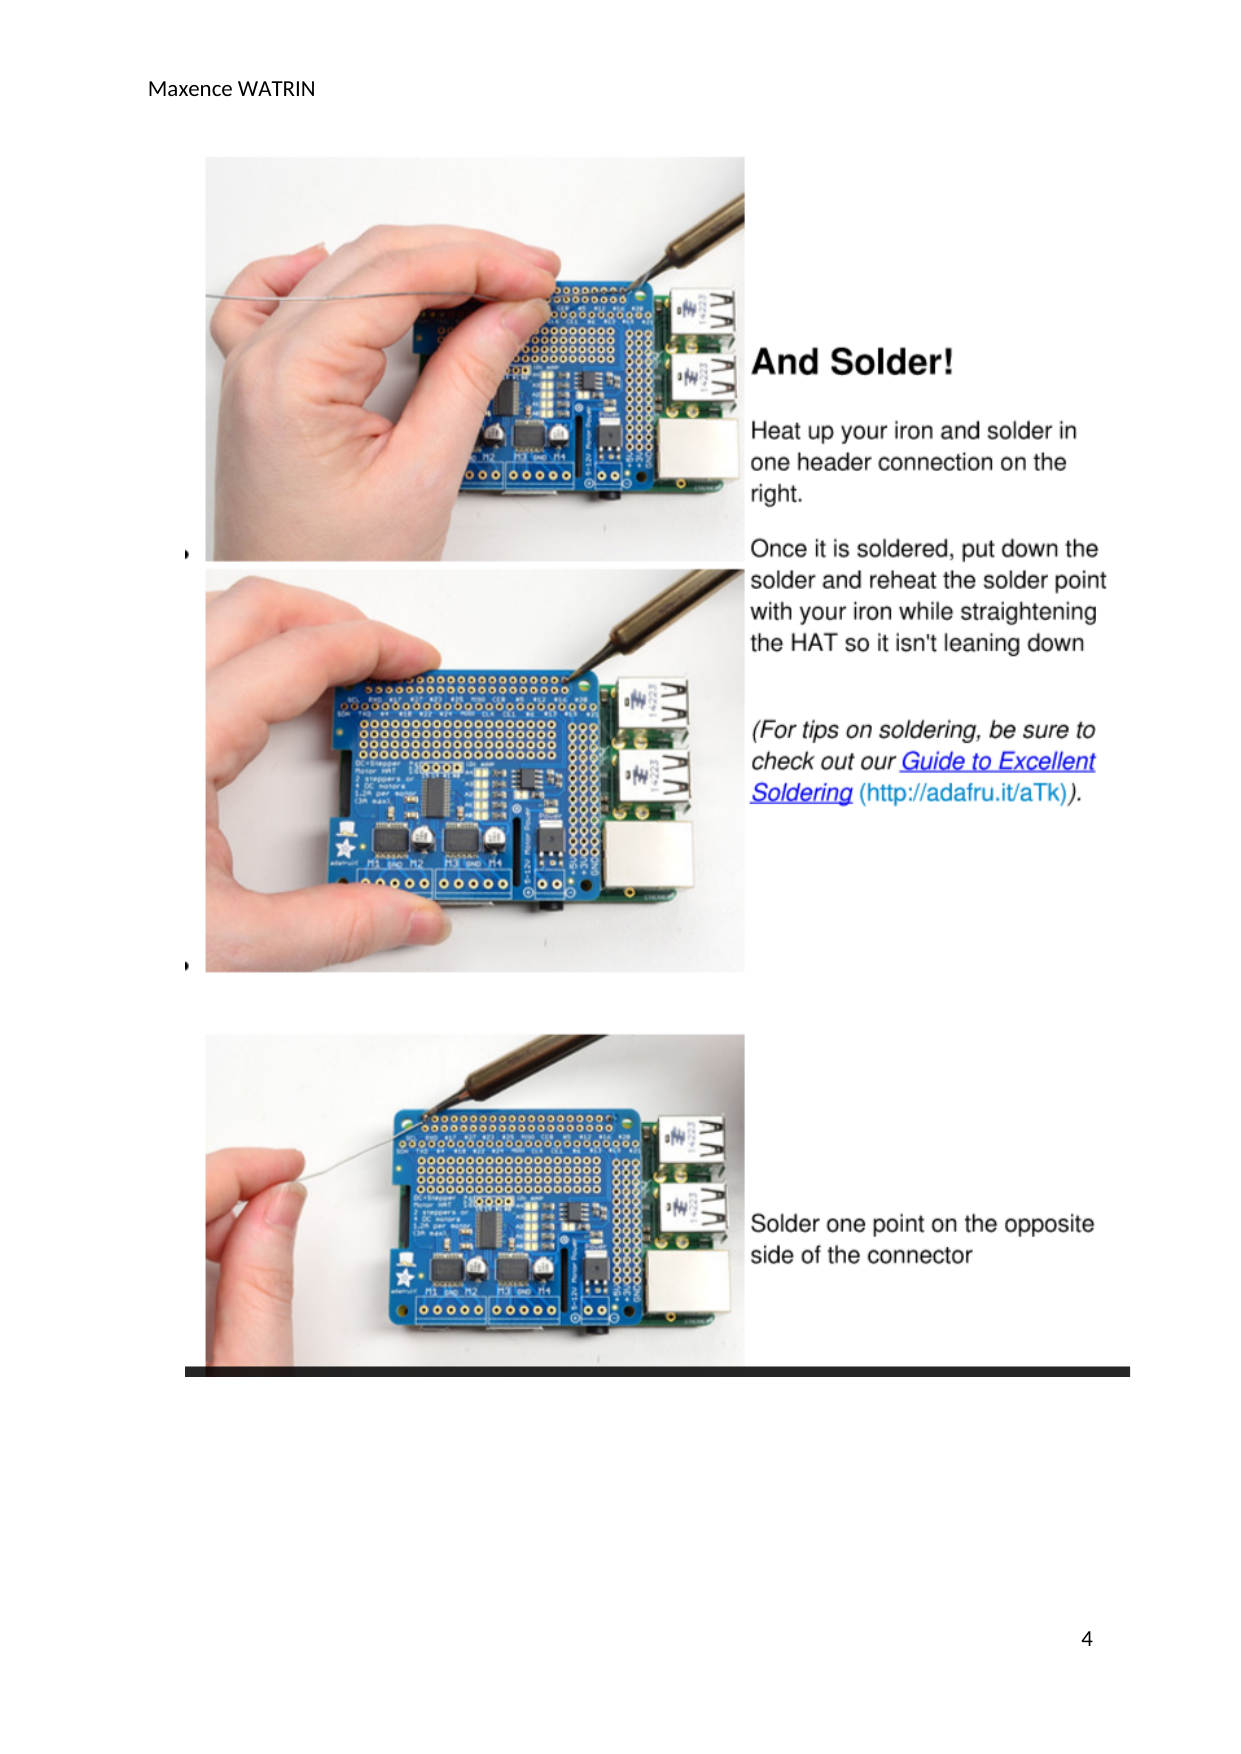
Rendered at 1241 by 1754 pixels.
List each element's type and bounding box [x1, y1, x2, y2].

picture [185, 147, 1130, 1377]
